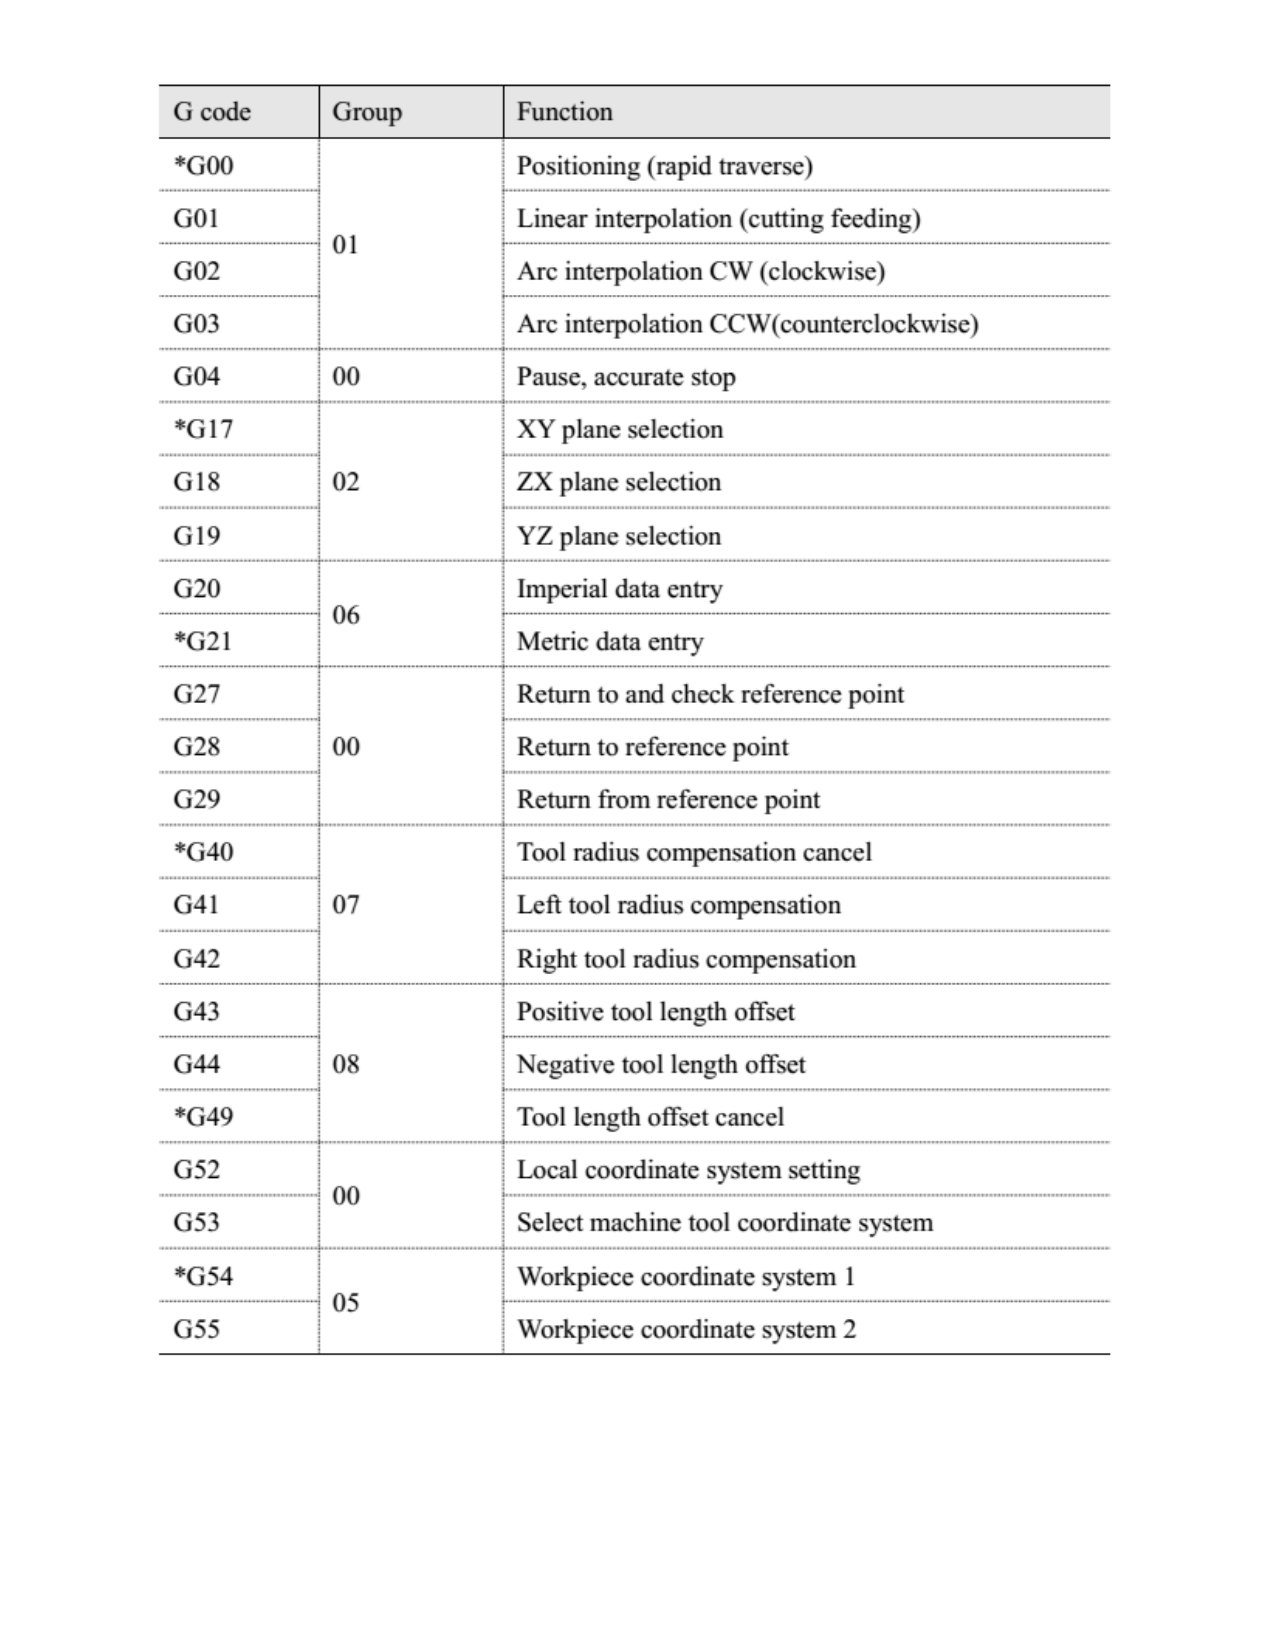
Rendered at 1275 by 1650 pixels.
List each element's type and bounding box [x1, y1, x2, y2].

picture [150, 75, 1125, 1366]
